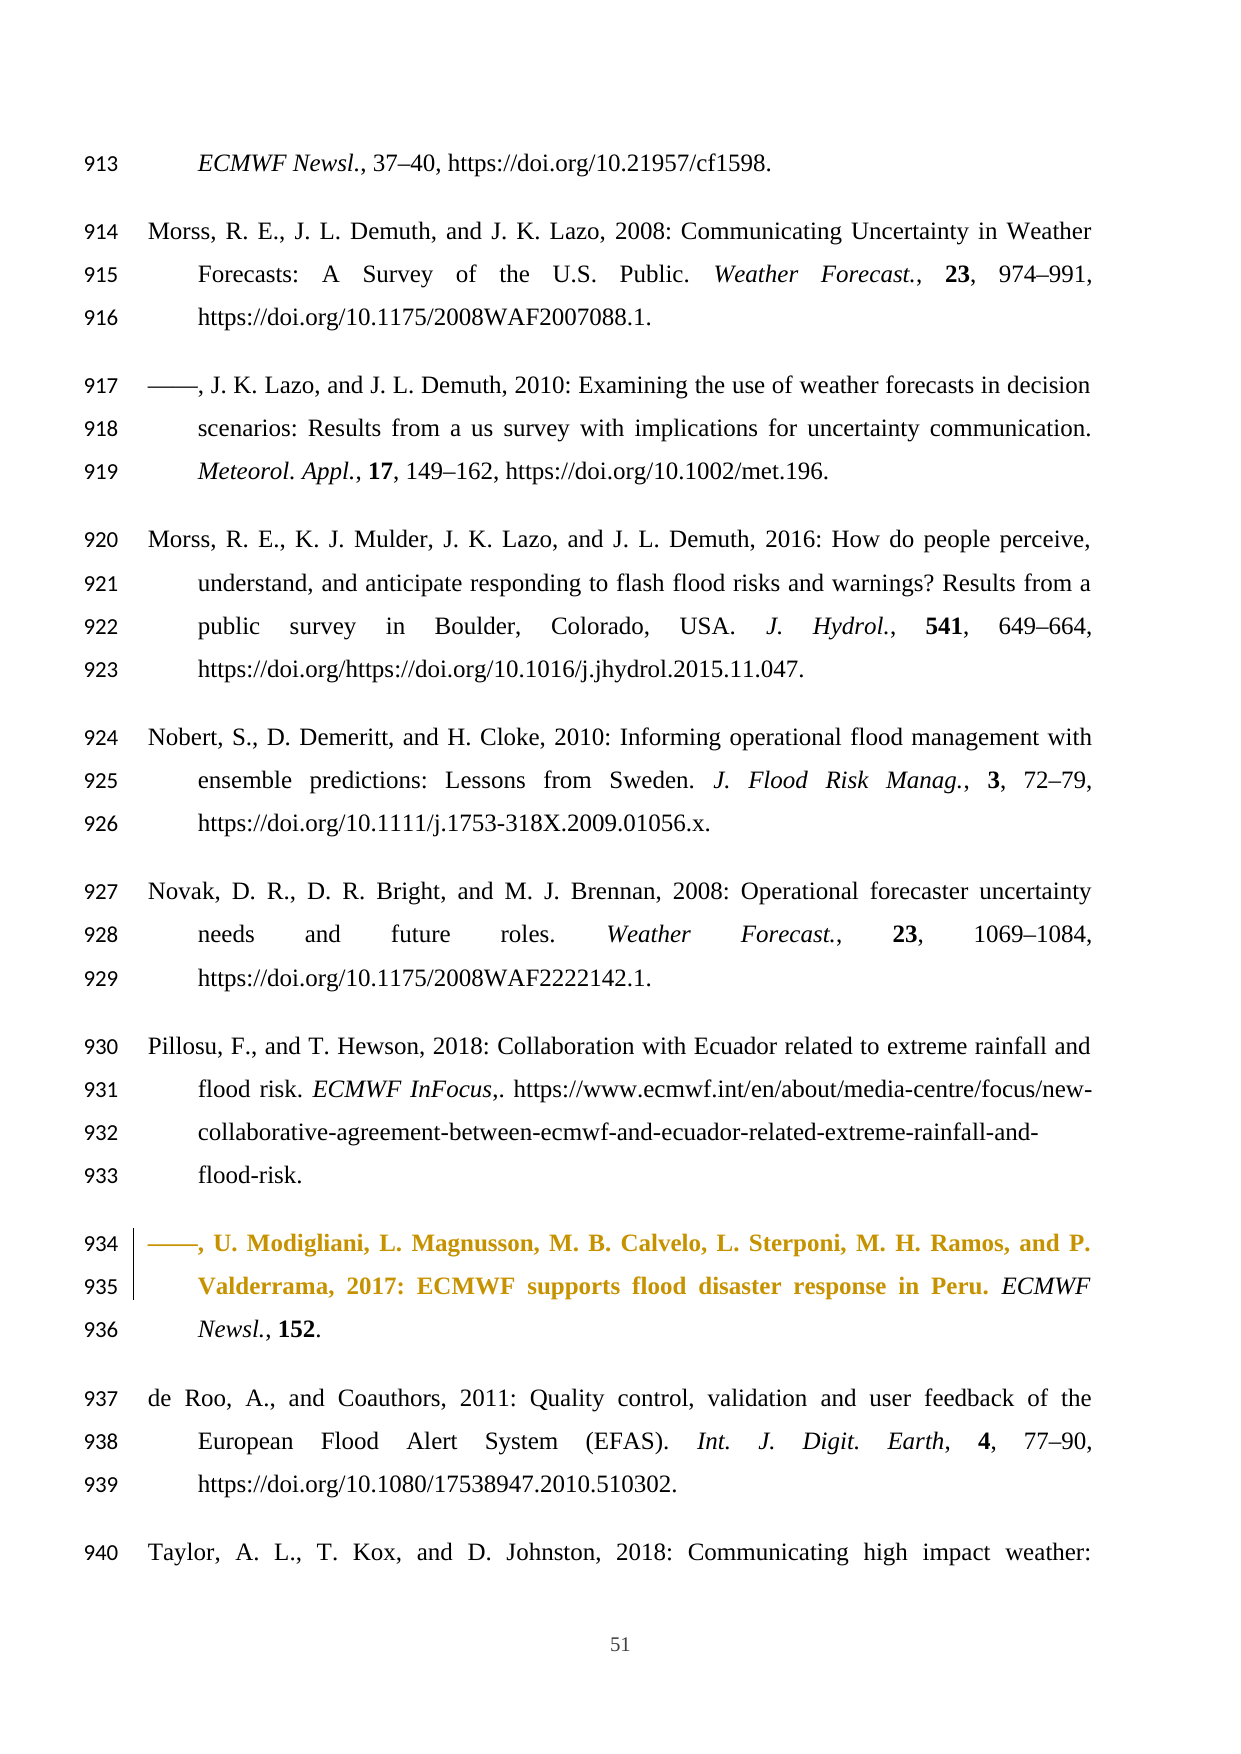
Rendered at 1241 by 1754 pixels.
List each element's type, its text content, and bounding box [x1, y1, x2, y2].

text Morss, R. E., J. L. Demuth, and J. K. Lazo, 2008: Communicating Uncertainty in Weather Forecasts: A Survey of the U.S. Public. Weather Forecast., 23, 974–991, https://doi.org/10.1175/2008WAF2007088.1. [148, 216, 1092, 331]
text Nobert, S., D. Demeritt, and H. Cloke, 2010: Informing operational flood management with ensemble predictions: Lessons from Sweden. J. Flood Risk Manag., 3, 72–79, https://doi.org/10.1111/j.1753-318X.2009.01056.x. [148, 722, 1092, 837]
text Novak, D. R., D. R. Bright, and M. J. Brennan, 2008: Operational forecaster uncertainty needs and future roles. Weather Forecast., 23, 1069–1084, https://doi.org/10.1175/2008WAF2222142.1. [148, 876, 1092, 991]
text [148, 148, 1092, 176]
text ——, J. K. Lazo, and J. L. Demuth, 2010: Examining the use of weather forecasts in decision scenarios: Results from a us survey with implications for uncertainty communication. Meteorol. Appl., 17, 149–162, https://doi.org/10.1002/met.196. [148, 370, 1092, 485]
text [148, 1537, 1092, 1566]
text Morss, R. E., K. J. Mulder, J. K. Lazo, and J. L. Demuth, 2016: How do people perceive, understand, and anticipate responding to flash flood risks and warnings? Results from a public survey in Boulder, Colorado, USA. J. Hydrol., 541, 649–664, https://doi.org/https://doi.org/10.1016/j.jhydrol.2015.11.047. [148, 524, 1092, 683]
text ——, U. Modigliani, L. Magnusson, M. B. Calvelo, L. Sterponi, M. H. Ramos, and P. Valderrama, 2017: ECMWF supports flood disaster response in Peru. ECMWF Newsl., 152. [148, 1228, 1092, 1343]
text de Roo, A., and Coauthors, 2011: Quality control, validation and user feedback of the European Flood Alert System (EFAS). Int. J. Digit. Earth, 4, 77–90, https://doi.org/10.1080/17538947.2010.510302. [148, 1383, 1092, 1498]
text Pillosu, F., and T. Hewson, 2018: Collaboration with Ecuador related to extreme rainfall and flood risk. ECMWF InFocus,. https://www.ecmwf.int/en/about/media-centre/focus/new-collaborative-agreement-between-ecmwf-and-ecuador-related-extreme-rainfall-and-flood-risk. [148, 1031, 1092, 1189]
